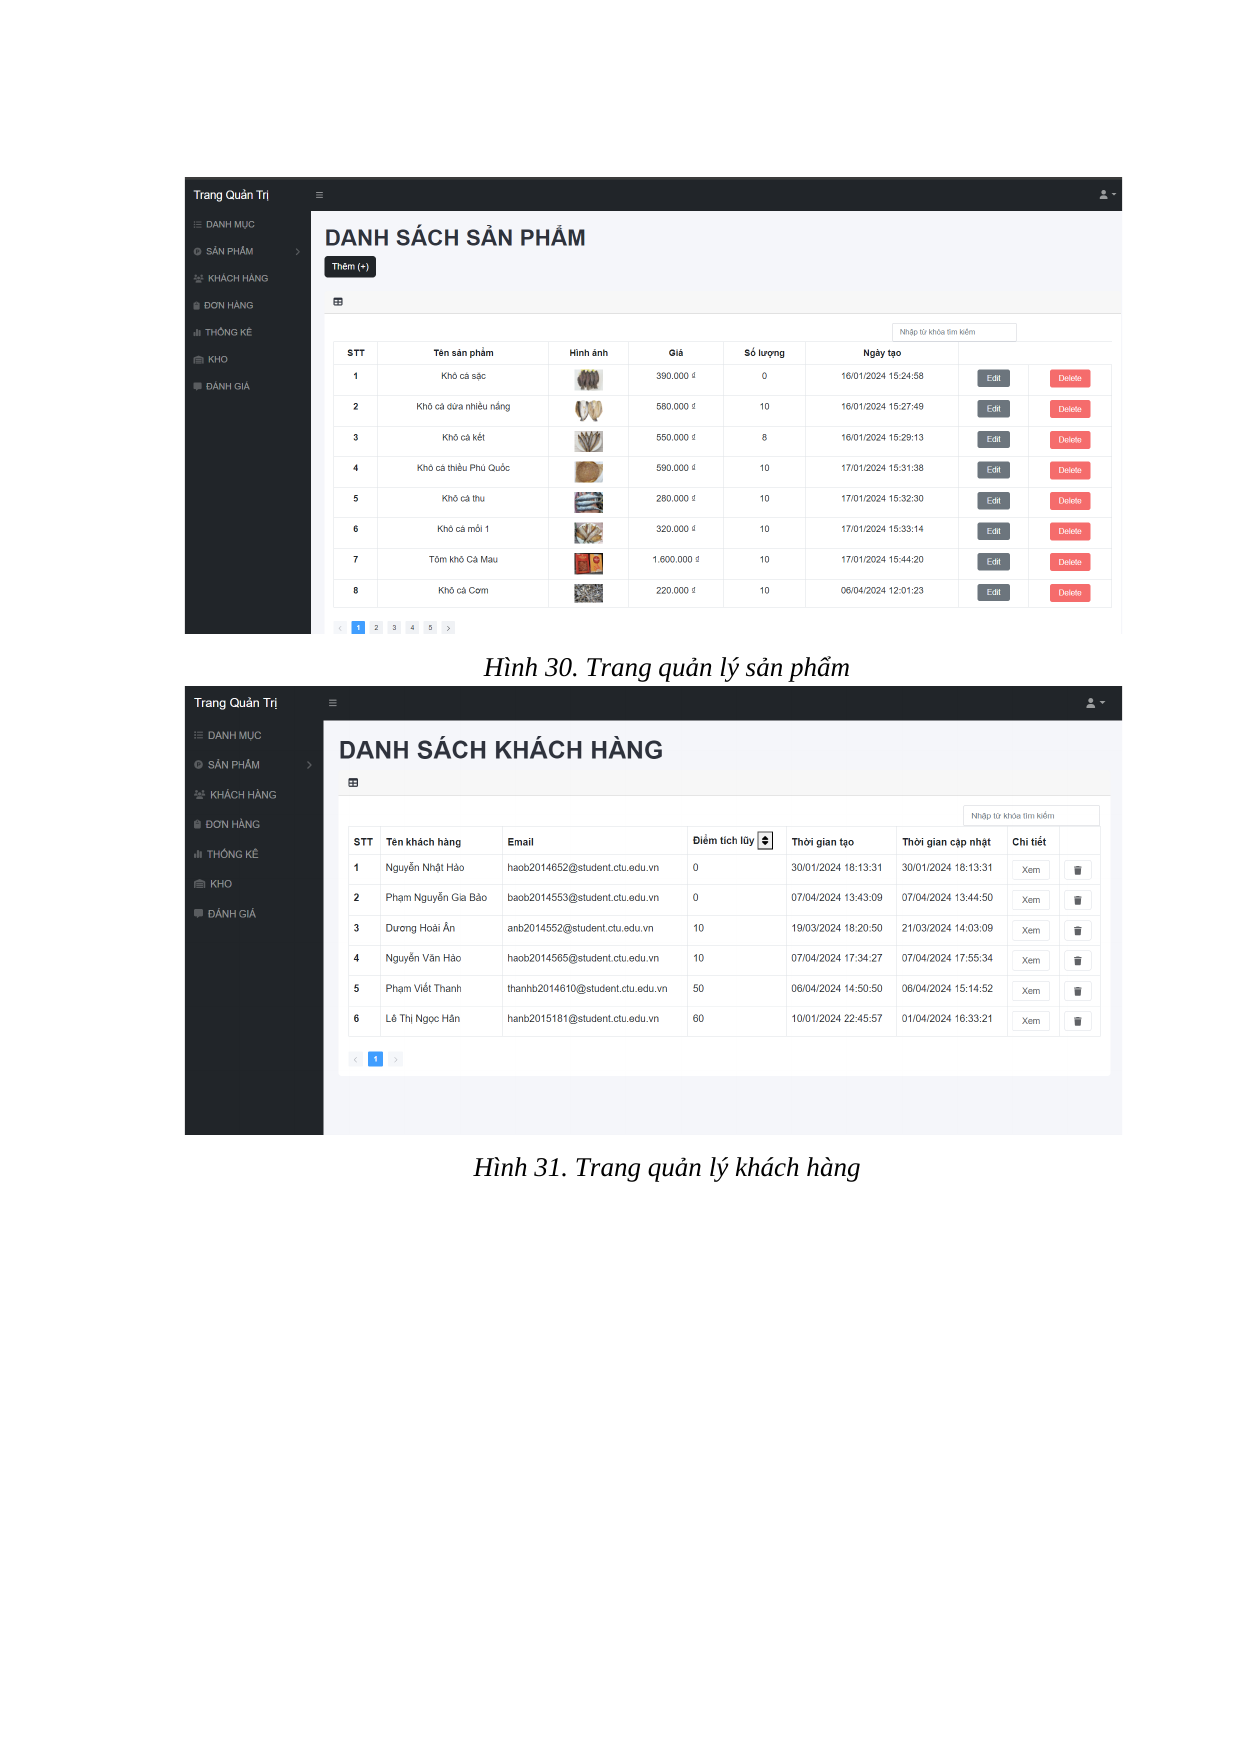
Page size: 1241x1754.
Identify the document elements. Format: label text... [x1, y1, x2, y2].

text Hình 30. Trang quản lý sản phẩm [185, 651, 1122, 682]
text Hình 31. Trang quản lý khách hàng [185, 1151, 1122, 1182]
picture [184, 686, 1123, 1135]
picture [184, 177, 1123, 634]
